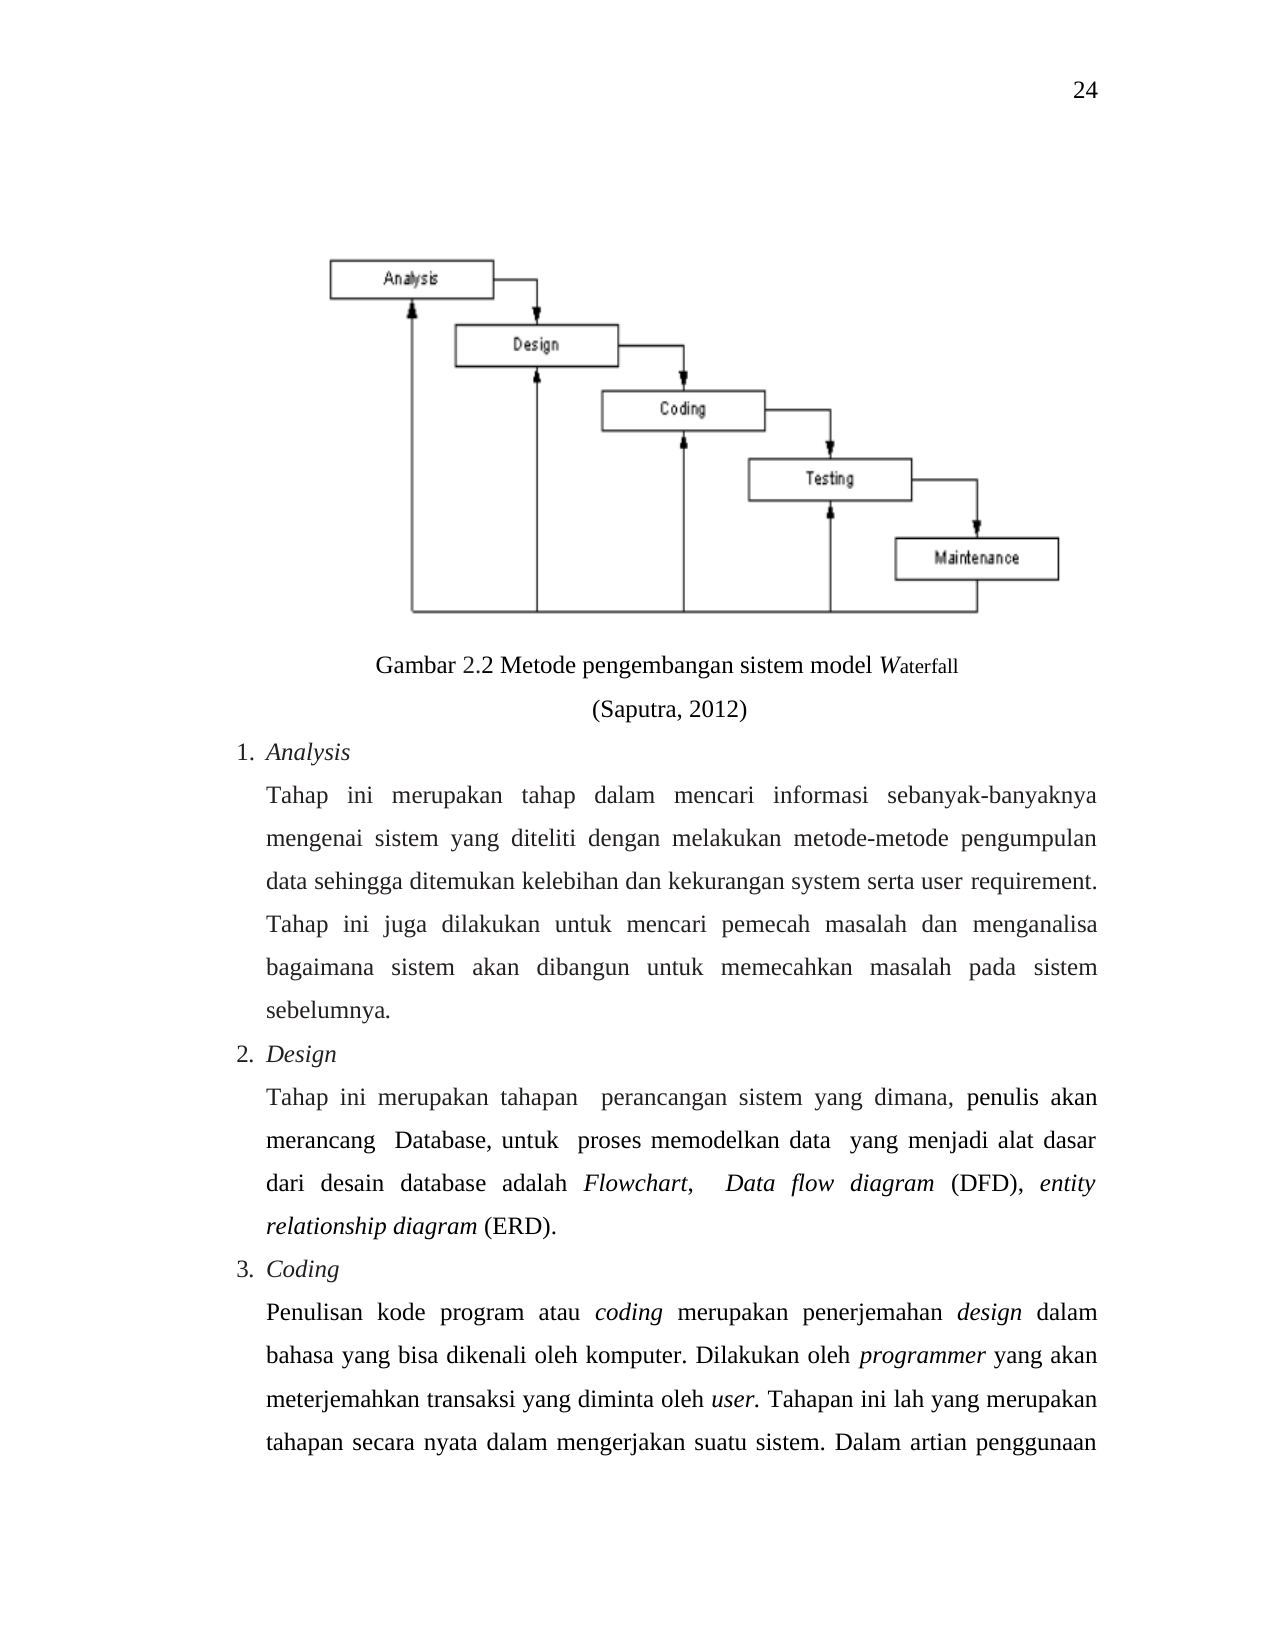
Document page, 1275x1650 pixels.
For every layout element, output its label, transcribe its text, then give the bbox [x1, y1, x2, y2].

picture [310, 236, 1070, 621]
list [266, 1297, 1098, 1456]
list Tahap ini merupakan tahap dalam mencari informasi sebanyak-banyaknya mengenai sistem yang diteliti dengan melakukan metode-metode pengumpulan data sehingga ditemukan kelebihan dan kekurangan system serta user requirement. Tahap ini juga dilakukan untuk mencari pemecah masalah dan menganalisa bagaimana sistem akan dibangun untuk memecahkan masalah pada sistem sebelumnya. [266, 780, 1098, 1024]
list Analysis [236, 737, 1098, 766]
text Gambar 2.2 Metode pengembangan sistem model Waterfall [236, 651, 1098, 679]
text (Saputra, 2012) [236, 694, 1098, 722]
list 2. Design [236, 1039, 1098, 1067]
text 3. Coding [236, 1254, 1098, 1283]
list Tahap ini merupakan tahapan perancangan sistem yang dimana, penulis akan merancang Database, untuk proses memodelkan data yang menjadi alat dasar dari desain database adalah Flowchart, Data flow diagram (DFD), entity relationship diagram (ERD). [266, 1082, 1098, 1240]
